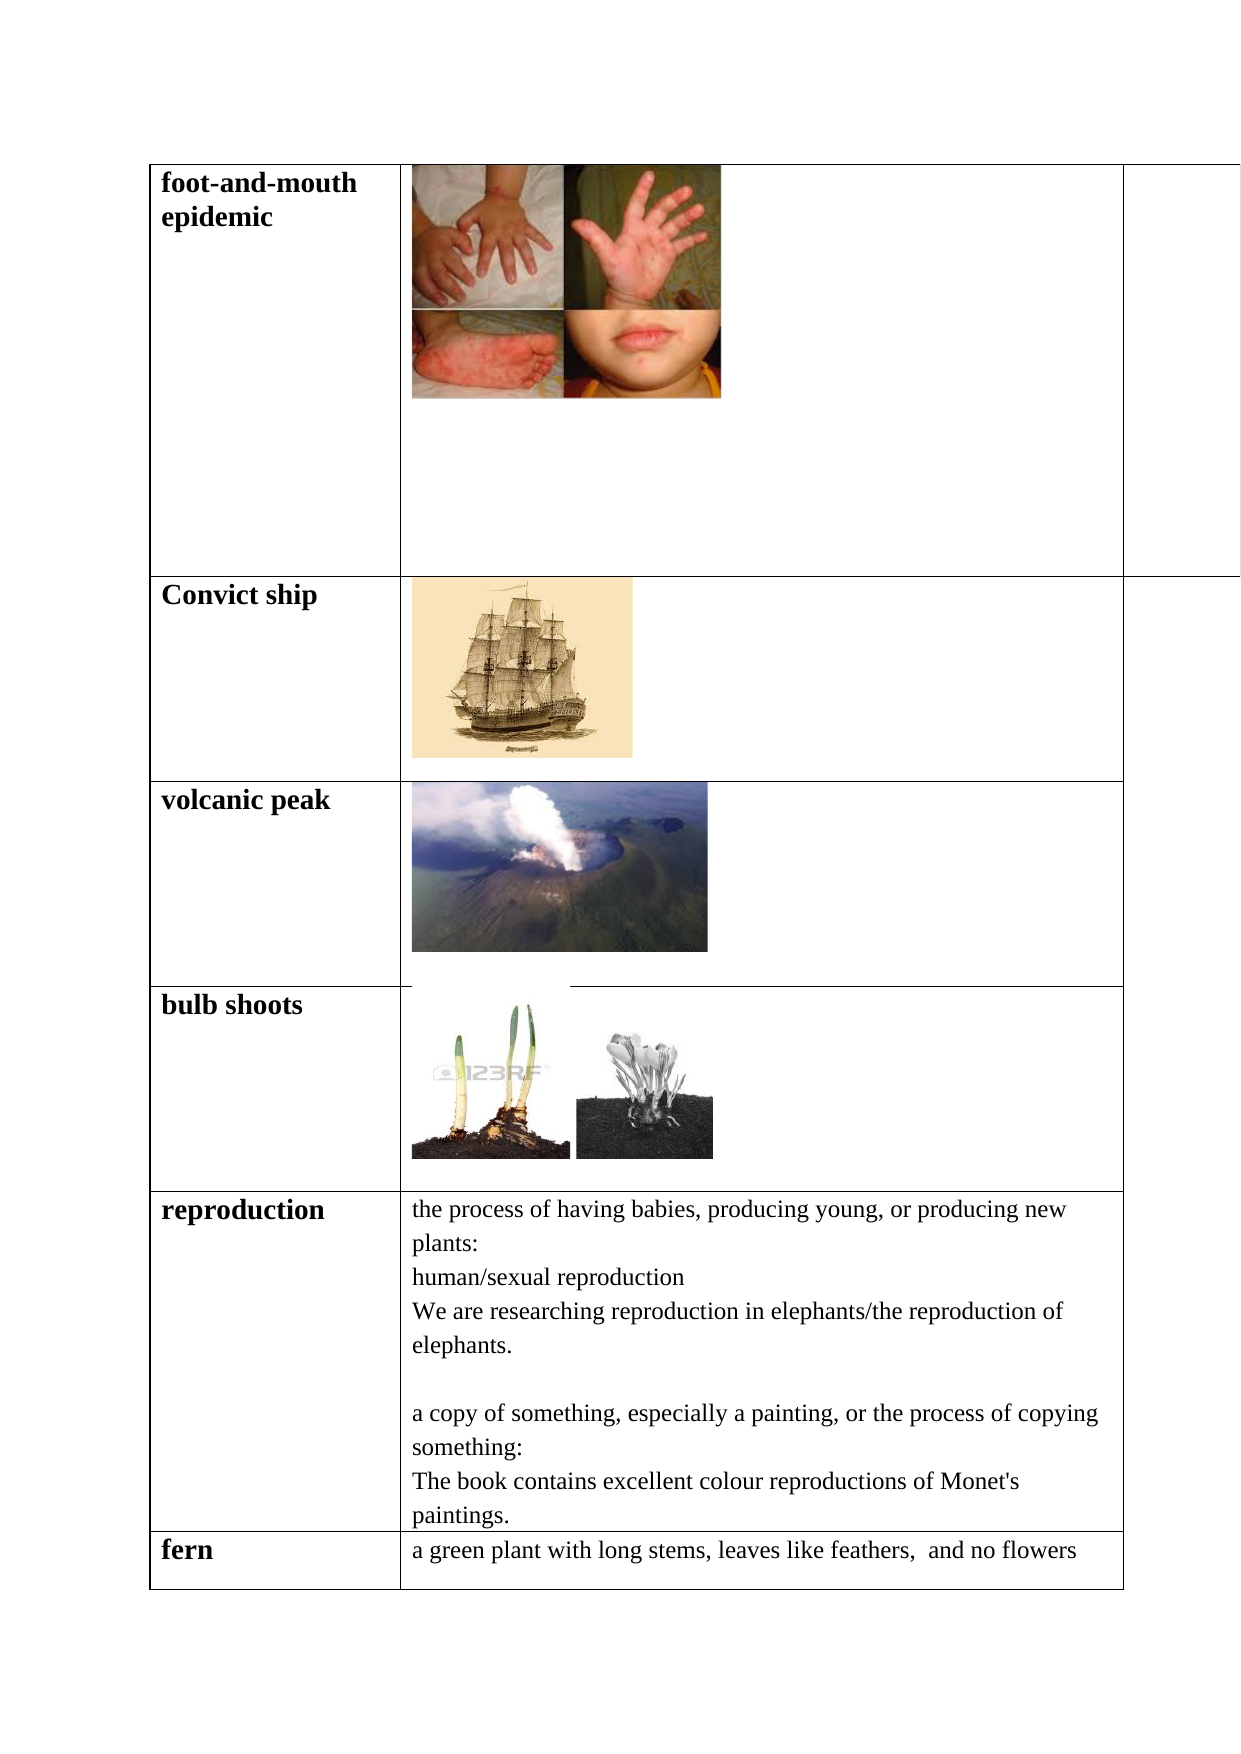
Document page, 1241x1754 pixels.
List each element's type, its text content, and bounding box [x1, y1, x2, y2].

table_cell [401, 1532, 1123, 1589]
table_cell volcanic peak [151, 782, 400, 986]
table_cell the process of having babies, producing young, or producing new plants: human/sexual reproduction We are researching reproduction in elephants/the reproduction of elephants. a copy of something, especially a painting, or the process of copying something: The book contains excellent colour reproductions of Monet's paintings. [401, 1192, 1123, 1531]
picture [411, 986, 571, 1159]
table_cell Convict ship [151, 577, 400, 781]
picture [411, 782, 708, 952]
table_cell bulb shoots [151, 987, 400, 1191]
table_cell fern [151, 1532, 400, 1589]
table_cell reproduction [151, 1192, 400, 1531]
table_cell [401, 782, 1123, 986]
table_cell [1124, 165, 1240, 576]
table_cell [401, 165, 1123, 576]
picture [411, 165, 722, 399]
table_cell [401, 577, 1123, 781]
table_cell [401, 987, 1123, 1191]
table_cell foot-and-mouth epidemic [151, 165, 400, 576]
picture [411, 577, 633, 758]
